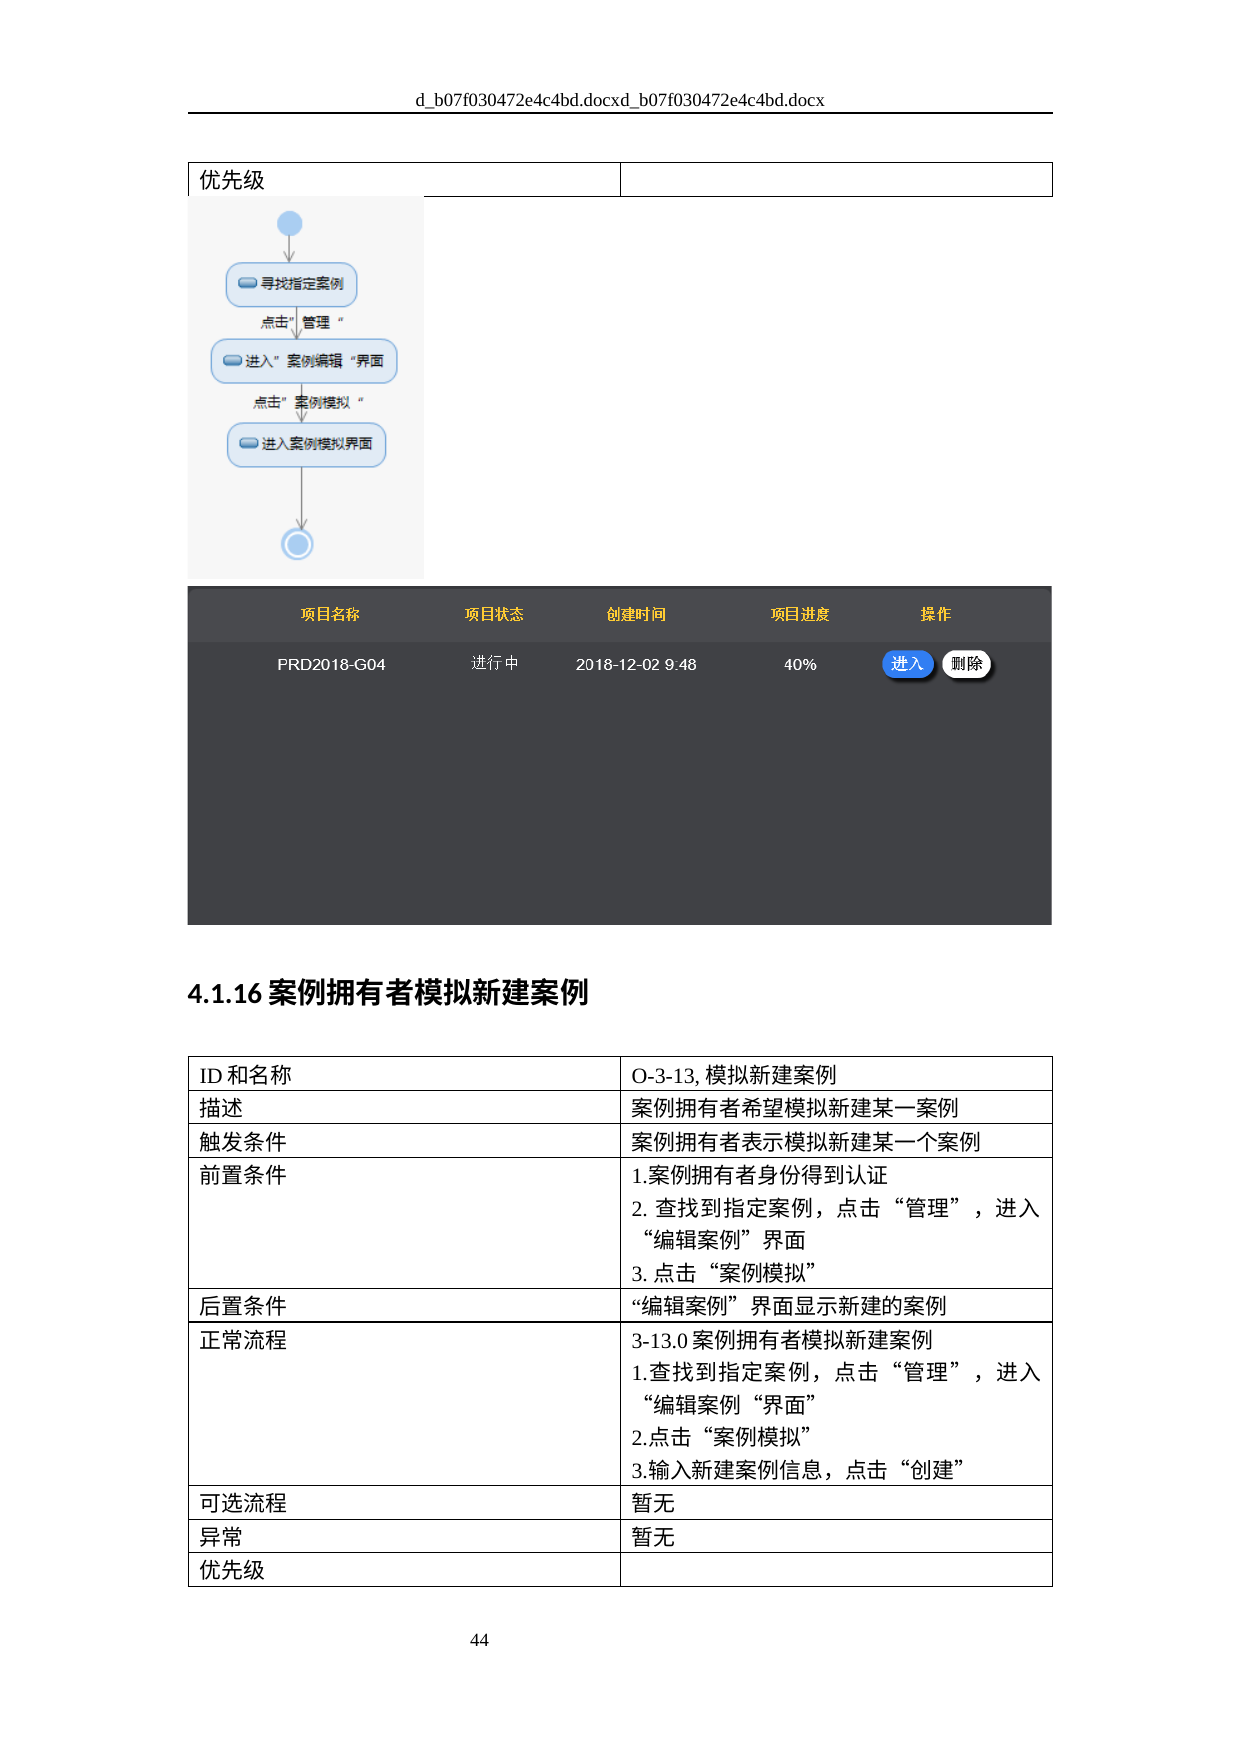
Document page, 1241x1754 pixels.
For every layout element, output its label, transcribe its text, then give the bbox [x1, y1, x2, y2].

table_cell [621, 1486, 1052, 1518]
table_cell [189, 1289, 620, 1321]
picture [187, 196, 424, 579]
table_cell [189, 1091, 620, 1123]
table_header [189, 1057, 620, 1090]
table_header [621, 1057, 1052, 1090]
picture [187, 586, 1052, 925]
subtitle 4.1.16案例拥有者模拟新建案例 [187, 959, 1053, 1024]
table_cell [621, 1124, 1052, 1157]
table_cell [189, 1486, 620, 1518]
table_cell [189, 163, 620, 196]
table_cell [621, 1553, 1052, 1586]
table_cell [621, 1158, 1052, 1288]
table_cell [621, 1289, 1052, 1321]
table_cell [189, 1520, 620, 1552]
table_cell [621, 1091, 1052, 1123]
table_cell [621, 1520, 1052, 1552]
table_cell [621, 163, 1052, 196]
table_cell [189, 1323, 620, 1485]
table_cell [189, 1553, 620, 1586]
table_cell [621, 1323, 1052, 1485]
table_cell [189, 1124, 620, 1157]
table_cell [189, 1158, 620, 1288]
